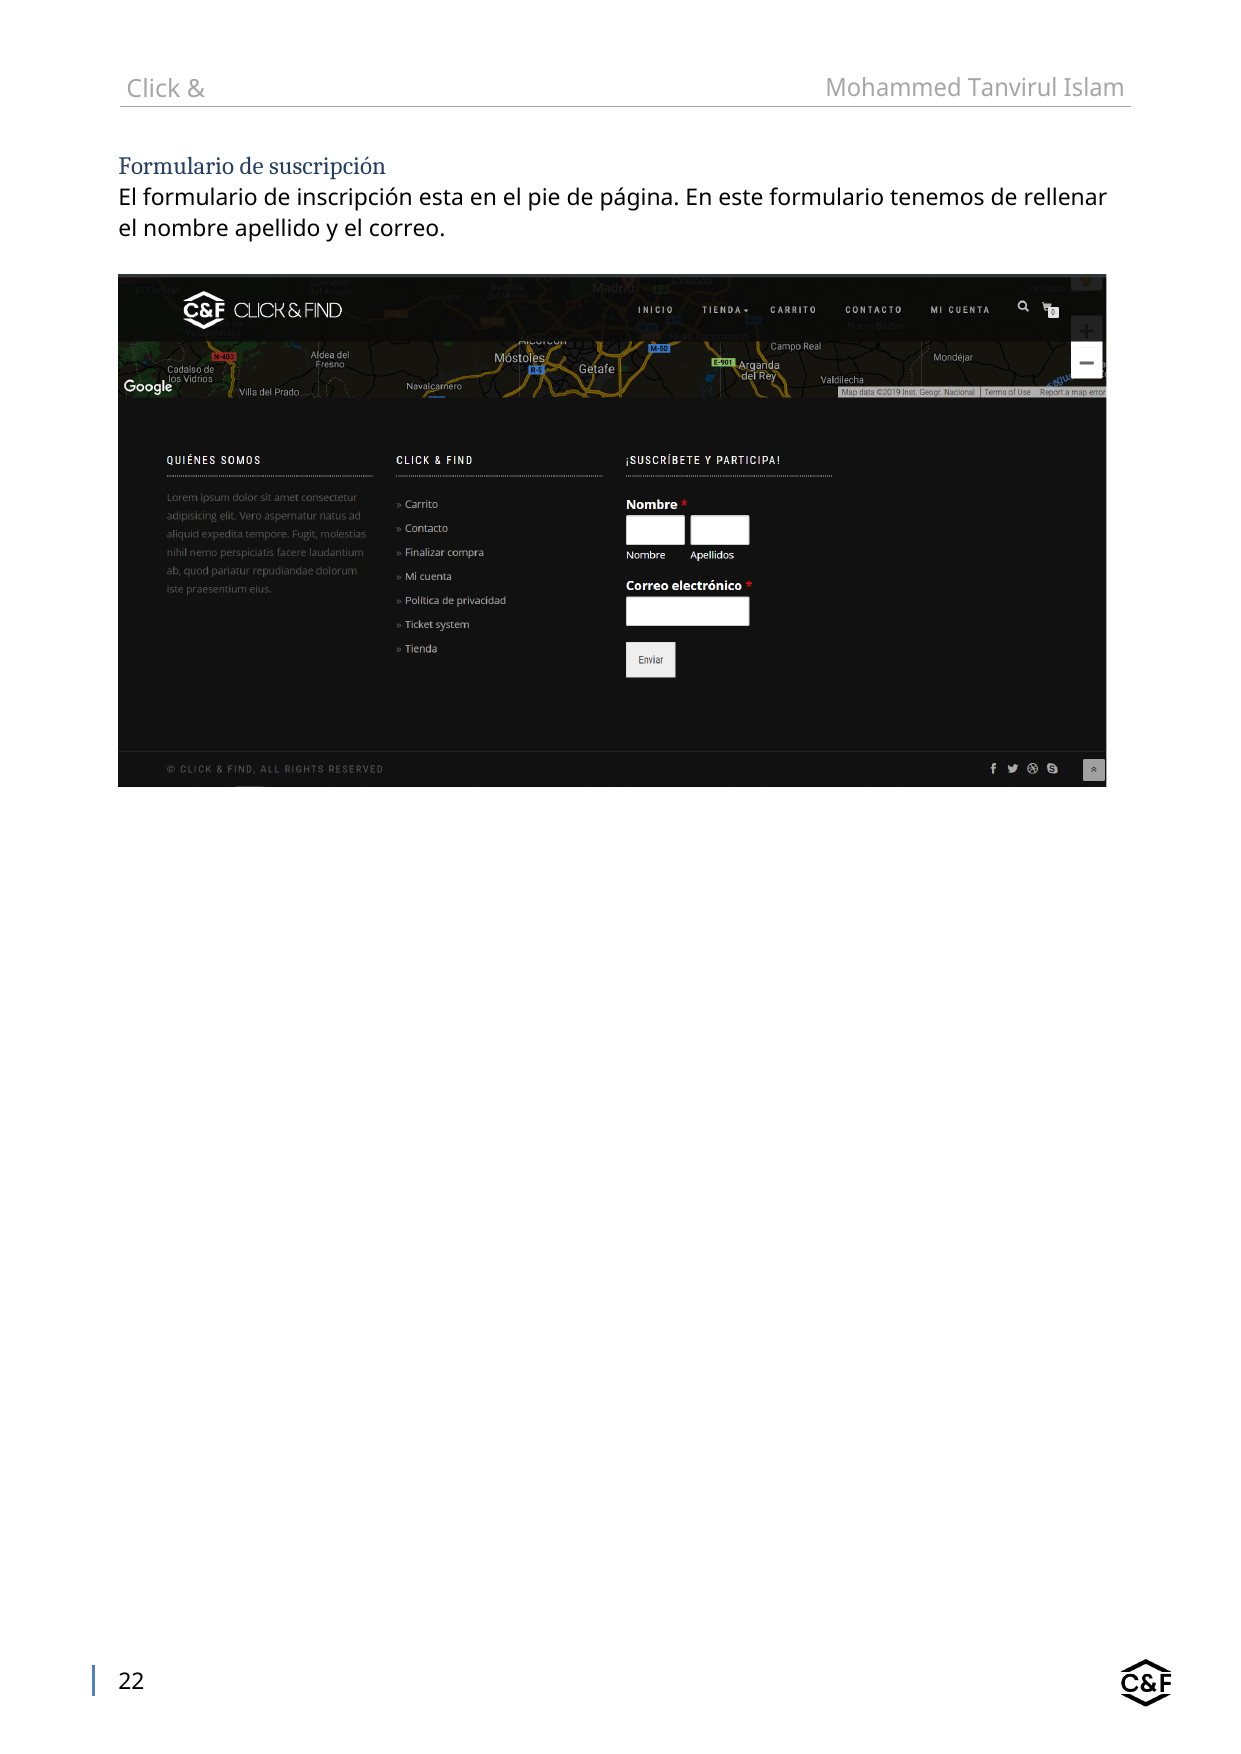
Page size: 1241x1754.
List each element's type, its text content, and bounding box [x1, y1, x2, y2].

subtitle Formulario de suscripción [118, 152, 1122, 181]
picture [1120, 1658, 1172, 1707]
picture [118, 274, 1107, 787]
text El formulario de inscripción esta en el pie de página. En este formulario tenemos de rellenar el nombre apellido y el correo. [118, 181, 1122, 243]
